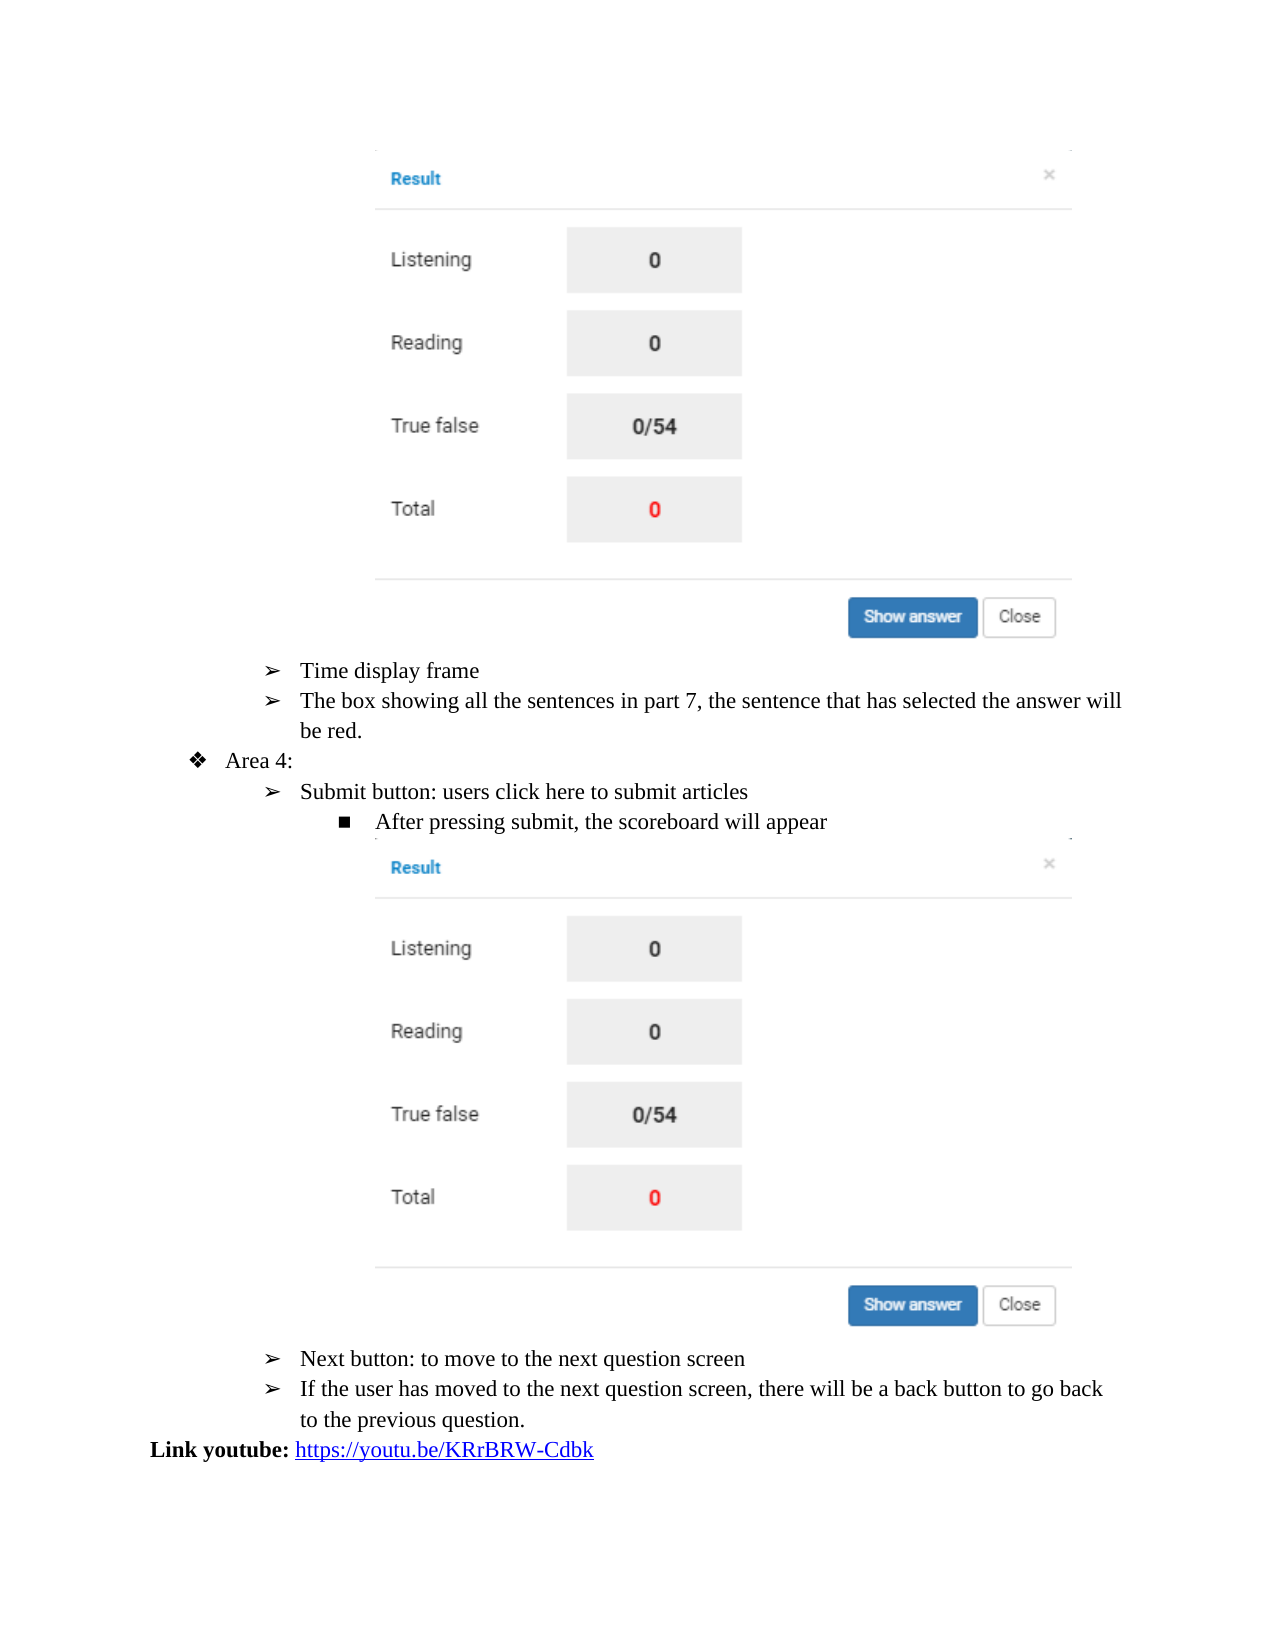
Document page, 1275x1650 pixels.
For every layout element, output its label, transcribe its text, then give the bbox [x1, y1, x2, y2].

list If the user has moved to the next question screen, there will be a back button to go back to the previous question. [262, 1375, 1125, 1432]
picture [375, 150, 1072, 654]
list Submit button: users click here to submit articles [262, 778, 1125, 804]
list The box showing all the sentences in part 7, the sentence that has selected the answer will be red. [262, 687, 1125, 744]
list Next button: to move to the next question screen [262, 1345, 1125, 1372]
list After pressing submit, the scoreboard will appear [337, 808, 1125, 834]
list Area 4: [187, 748, 1125, 774]
list Time display frame [262, 657, 1125, 683]
text Link youtube: https://youtu.be/KRrBRW-Cdbk [150, 1436, 1125, 1462]
picture [375, 838, 1072, 1342]
